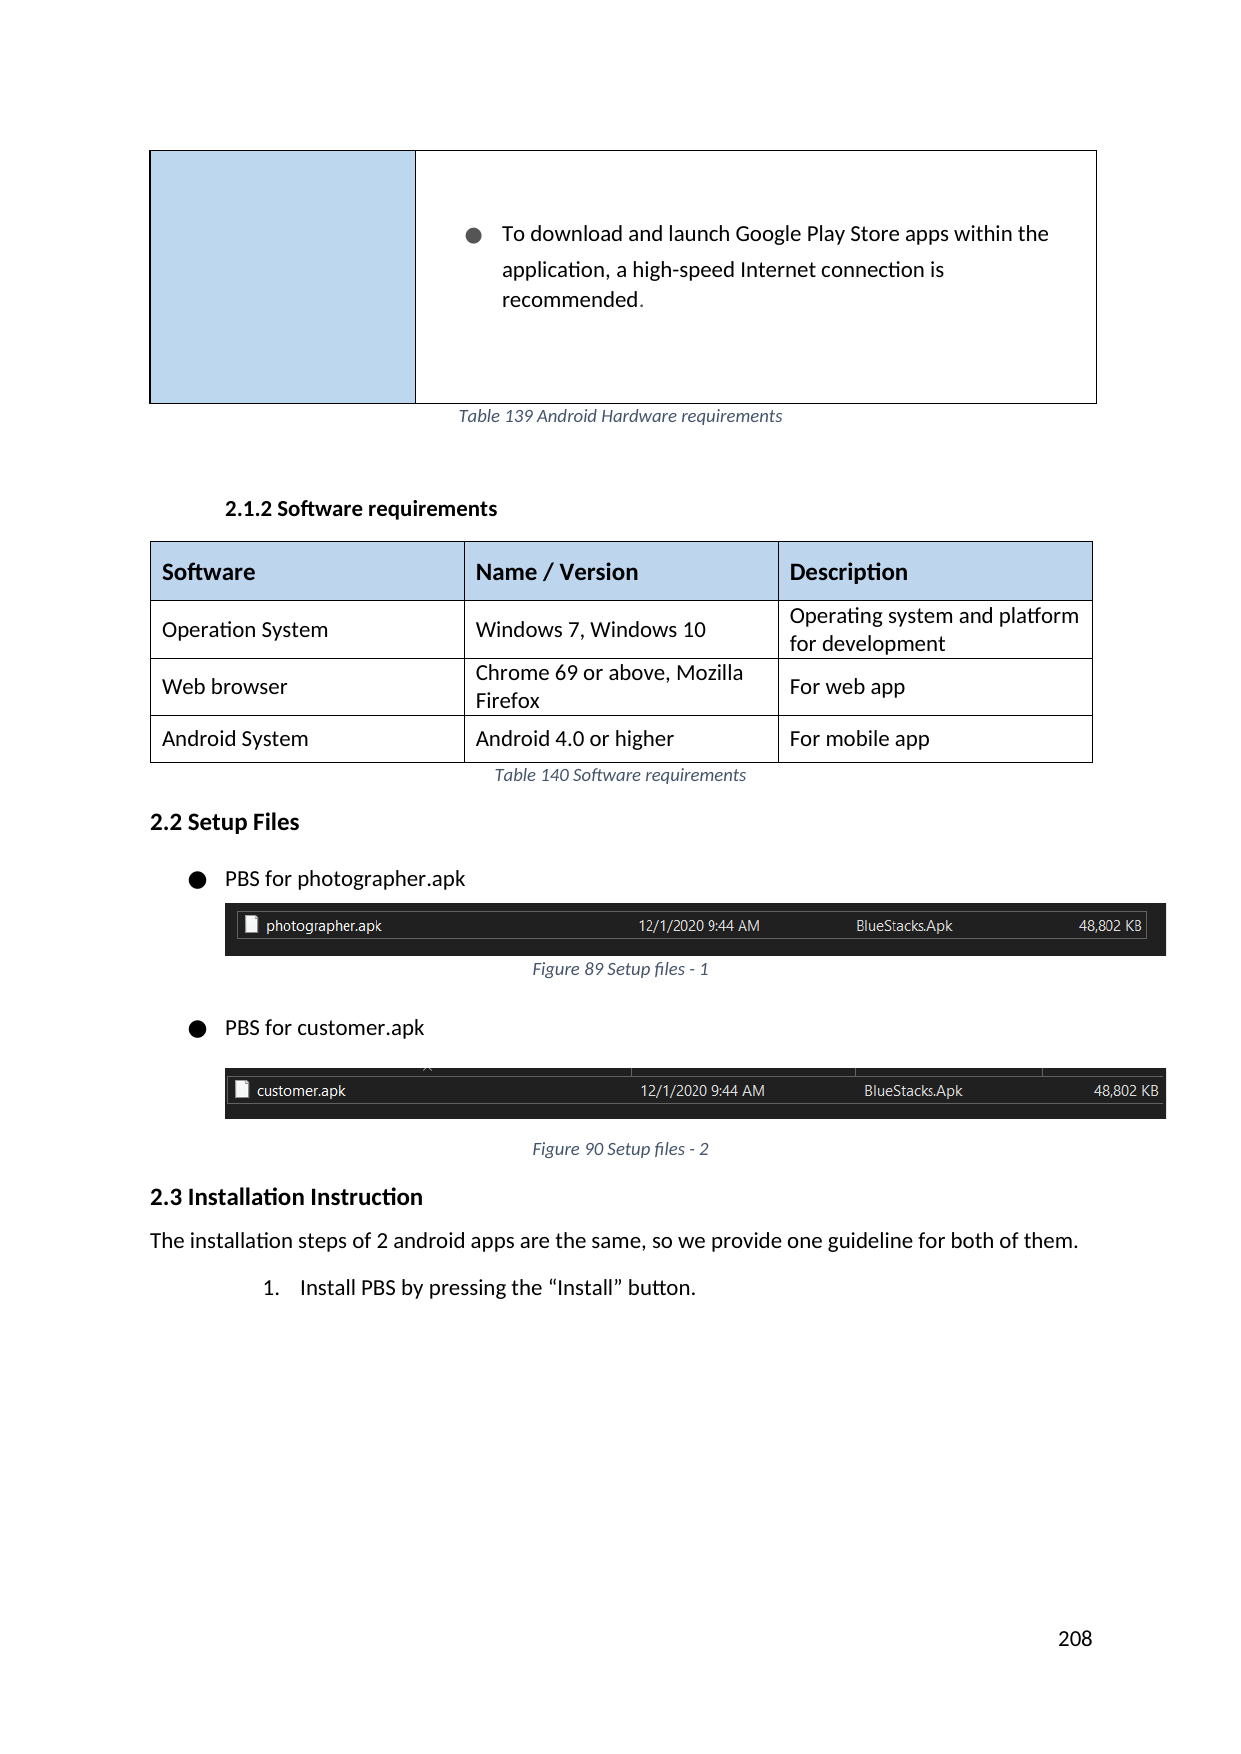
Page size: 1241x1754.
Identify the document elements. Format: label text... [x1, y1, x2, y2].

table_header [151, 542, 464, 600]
text Table 139 Android Hardware requirements [150, 404, 1093, 427]
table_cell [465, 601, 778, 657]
text Figure 89 Setup files - 1 [150, 958, 1093, 981]
list Install PBS by pressing the “Install” button. [262, 1273, 1093, 1301]
subtitle 2.3 Installation Instruction [150, 1181, 1093, 1211]
subtitle 2.2 Setup Files [150, 807, 1093, 837]
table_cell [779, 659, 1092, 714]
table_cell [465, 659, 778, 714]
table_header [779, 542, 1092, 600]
list PBS for customer.apk [187, 1001, 1093, 1048]
list PBS for photographer.apk [187, 852, 1093, 899]
text Table 140 Software requirements [150, 763, 1093, 786]
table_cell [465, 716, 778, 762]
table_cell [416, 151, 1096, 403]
text 2.1.2 Software requirements [150, 494, 1093, 522]
picture [225, 1068, 1167, 1119]
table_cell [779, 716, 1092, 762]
picture [225, 903, 1167, 956]
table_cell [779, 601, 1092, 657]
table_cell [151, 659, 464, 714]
text The installation steps of 2 android apps are the same, so we provide one guideline for both of them. [150, 1227, 1093, 1254]
text Figure 90 Setup files - 2 [150, 1137, 1093, 1160]
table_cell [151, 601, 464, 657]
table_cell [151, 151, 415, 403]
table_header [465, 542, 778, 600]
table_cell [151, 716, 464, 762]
